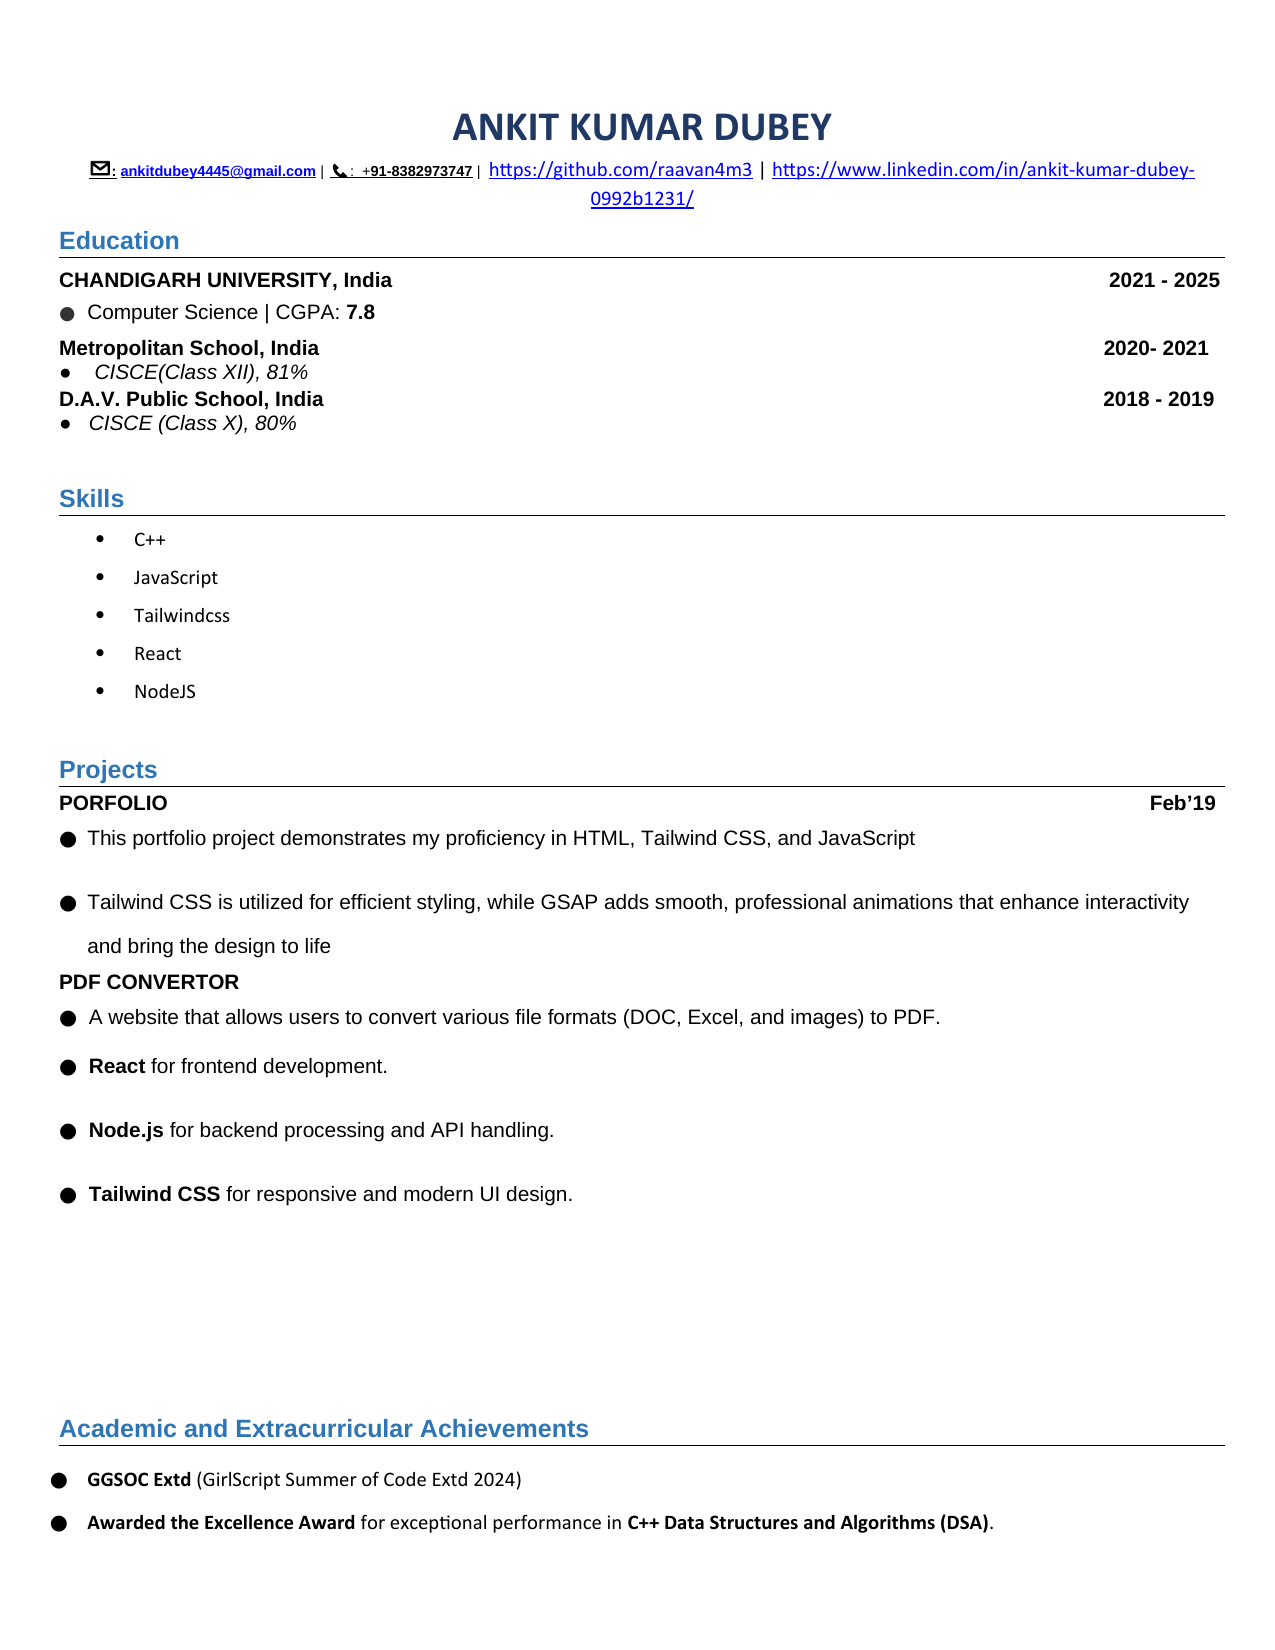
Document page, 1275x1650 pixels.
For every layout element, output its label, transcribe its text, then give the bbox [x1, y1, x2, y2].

text D.A.V. Public School, India 2018 - 2019 [59, 387, 1225, 411]
text Metropolitan School, India 2020- 2021 [59, 336, 1225, 359]
list Tailwindcss [96, 602, 1225, 628]
text ANKIT KUMAR DUBEY [59, 100, 1225, 151]
list Tailwind CSS is utilized for efficient styling, while GSAP adds smooth, professional animations that enhance interactivity and bring the design to life [59, 879, 1225, 957]
list This portfolio project demonstrates my proficiency in HTML, Tailwind CSS, and JavaScript [59, 815, 1225, 857]
list Awarded the Excellence Award for exceptional performance in C++ Data Structures and Algorithms (DSA). [49, 1499, 1225, 1541]
text CHANDIGARH UNIVERSITY, India 2021 - 2025 [59, 267, 1225, 291]
text Projects [59, 755, 1225, 786]
text PDF CONVERTOR [59, 969, 1225, 993]
text ✉️: ankitdubey4445@gmail.com | : +91-8382973747 | https://github.com/raavan4m3 | https://www.linkedin.com/in/ankit-kumar-dubey-0992b1231/ [59, 151, 1225, 211]
list JavaScript [96, 564, 1225, 589]
list Tailwind CSS for responsive and modern UI design. [59, 1171, 1225, 1213]
list C++ [96, 526, 1225, 551]
text Education [59, 226, 1225, 257]
list React [96, 640, 1225, 666]
list Node.js for backend processing and API handling. [59, 1107, 1225, 1149]
text PORFOLIO Feb’19 [59, 791, 1225, 815]
list React for frontend development. [59, 1042, 1225, 1085]
list A website that allows users to convert various file formats (DOC, Excel, and images) to PDF. [59, 993, 1225, 1036]
text Skills [59, 484, 1225, 515]
list NodeJS [96, 678, 1225, 704]
list GGSOC Extd (GirlScript Summer of Code Extd 2024) [49, 1456, 1225, 1499]
list Computer Science | CGPA: 7.8 [59, 291, 1225, 330]
list CISCE(Class XII), 81% [59, 359, 1225, 383]
list CISCE (Class X), 80% [59, 411, 1225, 435]
text Academic and Extracurricular Achievements [59, 1414, 1225, 1445]
